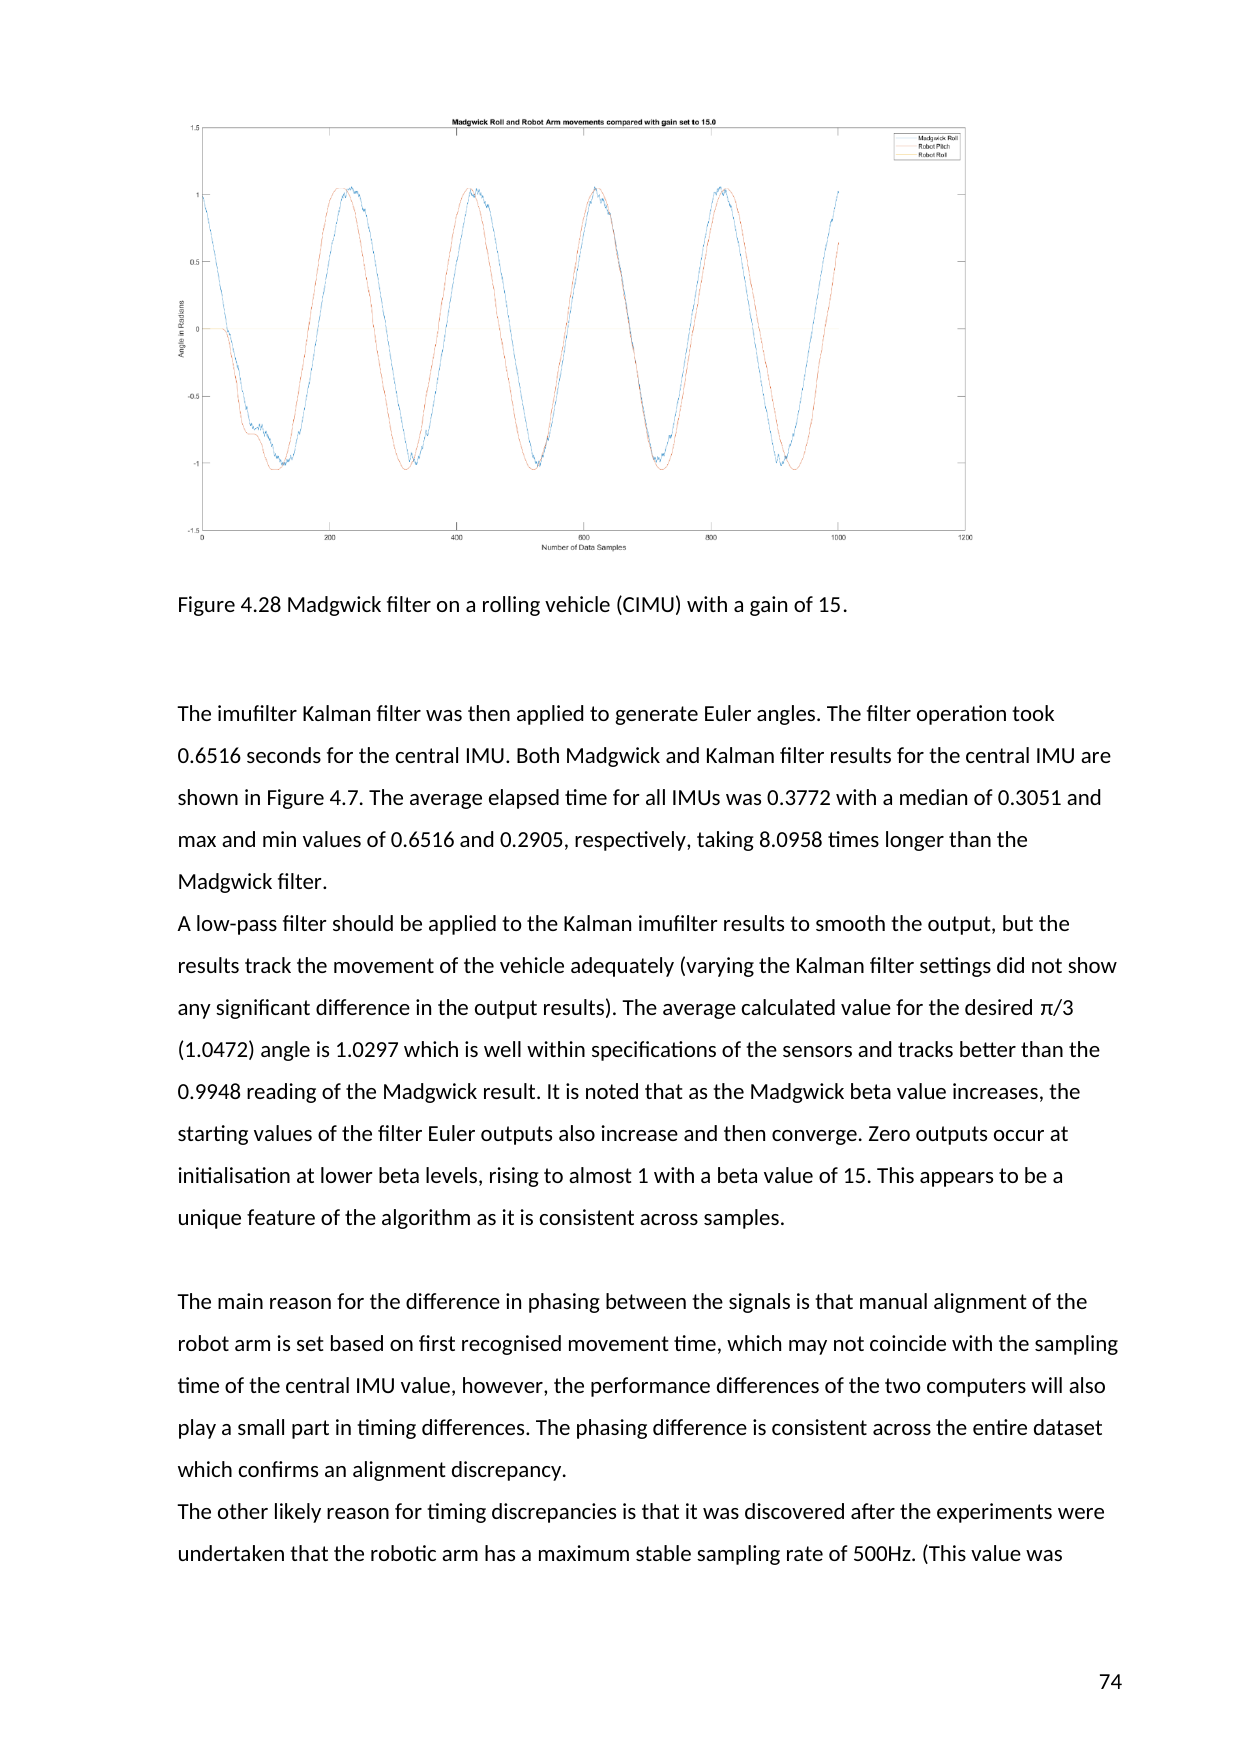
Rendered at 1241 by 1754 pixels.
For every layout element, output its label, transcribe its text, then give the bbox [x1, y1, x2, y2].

picture [177, 118, 973, 552]
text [177, 657, 1122, 1567]
